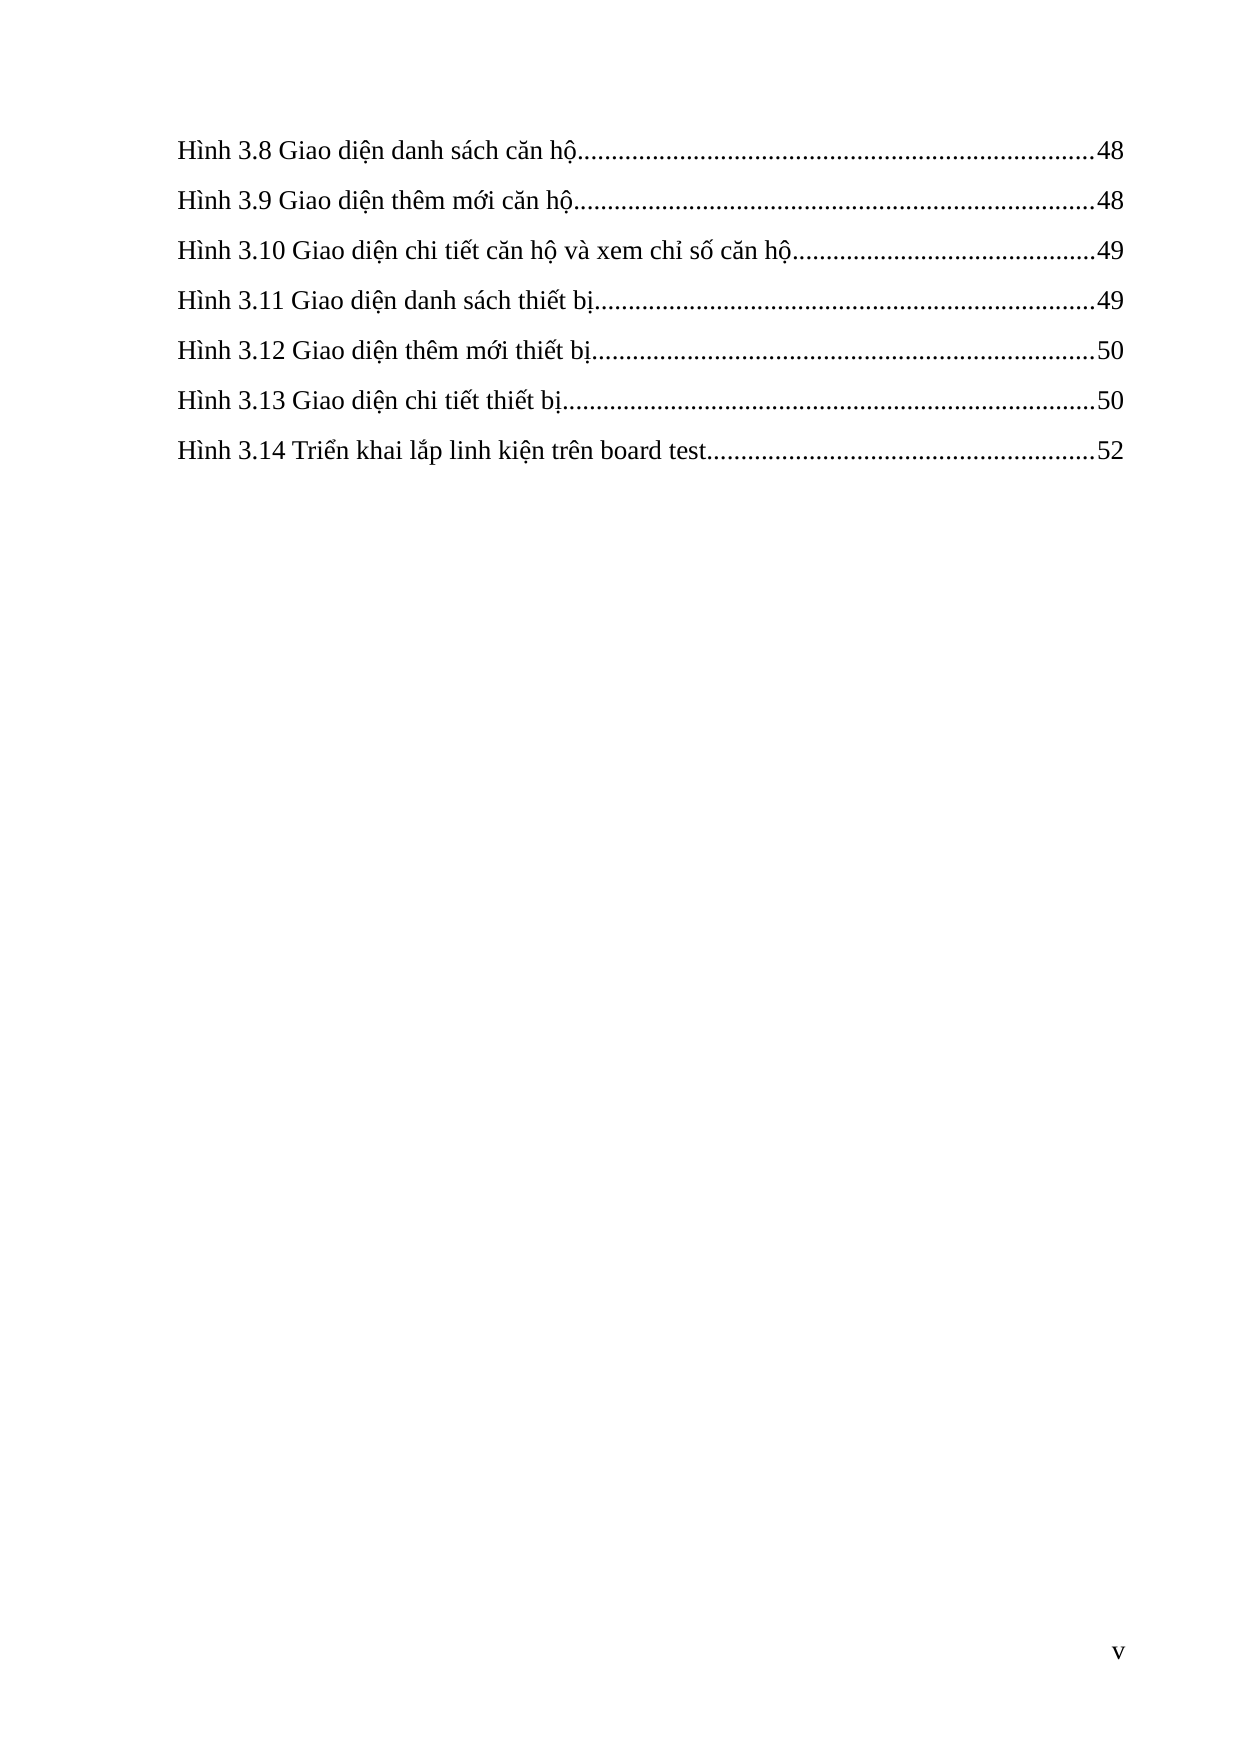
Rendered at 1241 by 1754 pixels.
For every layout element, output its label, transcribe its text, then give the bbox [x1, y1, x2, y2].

text Hình 3.11 Giao diện danh sách thiết bị 49 [177, 281, 1125, 319]
text Hình 3.12 Giao diện thêm mới thiết bị 50 [177, 331, 1125, 369]
text Hình 3.9 Giao diện thêm mới căn hộ 48 [177, 181, 1125, 219]
text Hình 3.14 Triển khai lắp linh kiện trên board test 52 [177, 431, 1125, 469]
text Hình 3.13 Giao diện chi tiết thiết bị 50 [177, 381, 1125, 419]
text Hình 3.10 Giao diện chi tiết căn hộ và xem chỉ số căn hộ 49 [177, 231, 1125, 269]
text Hình 3.8 Giao diện danh sách căn hộ 48 [177, 131, 1125, 169]
